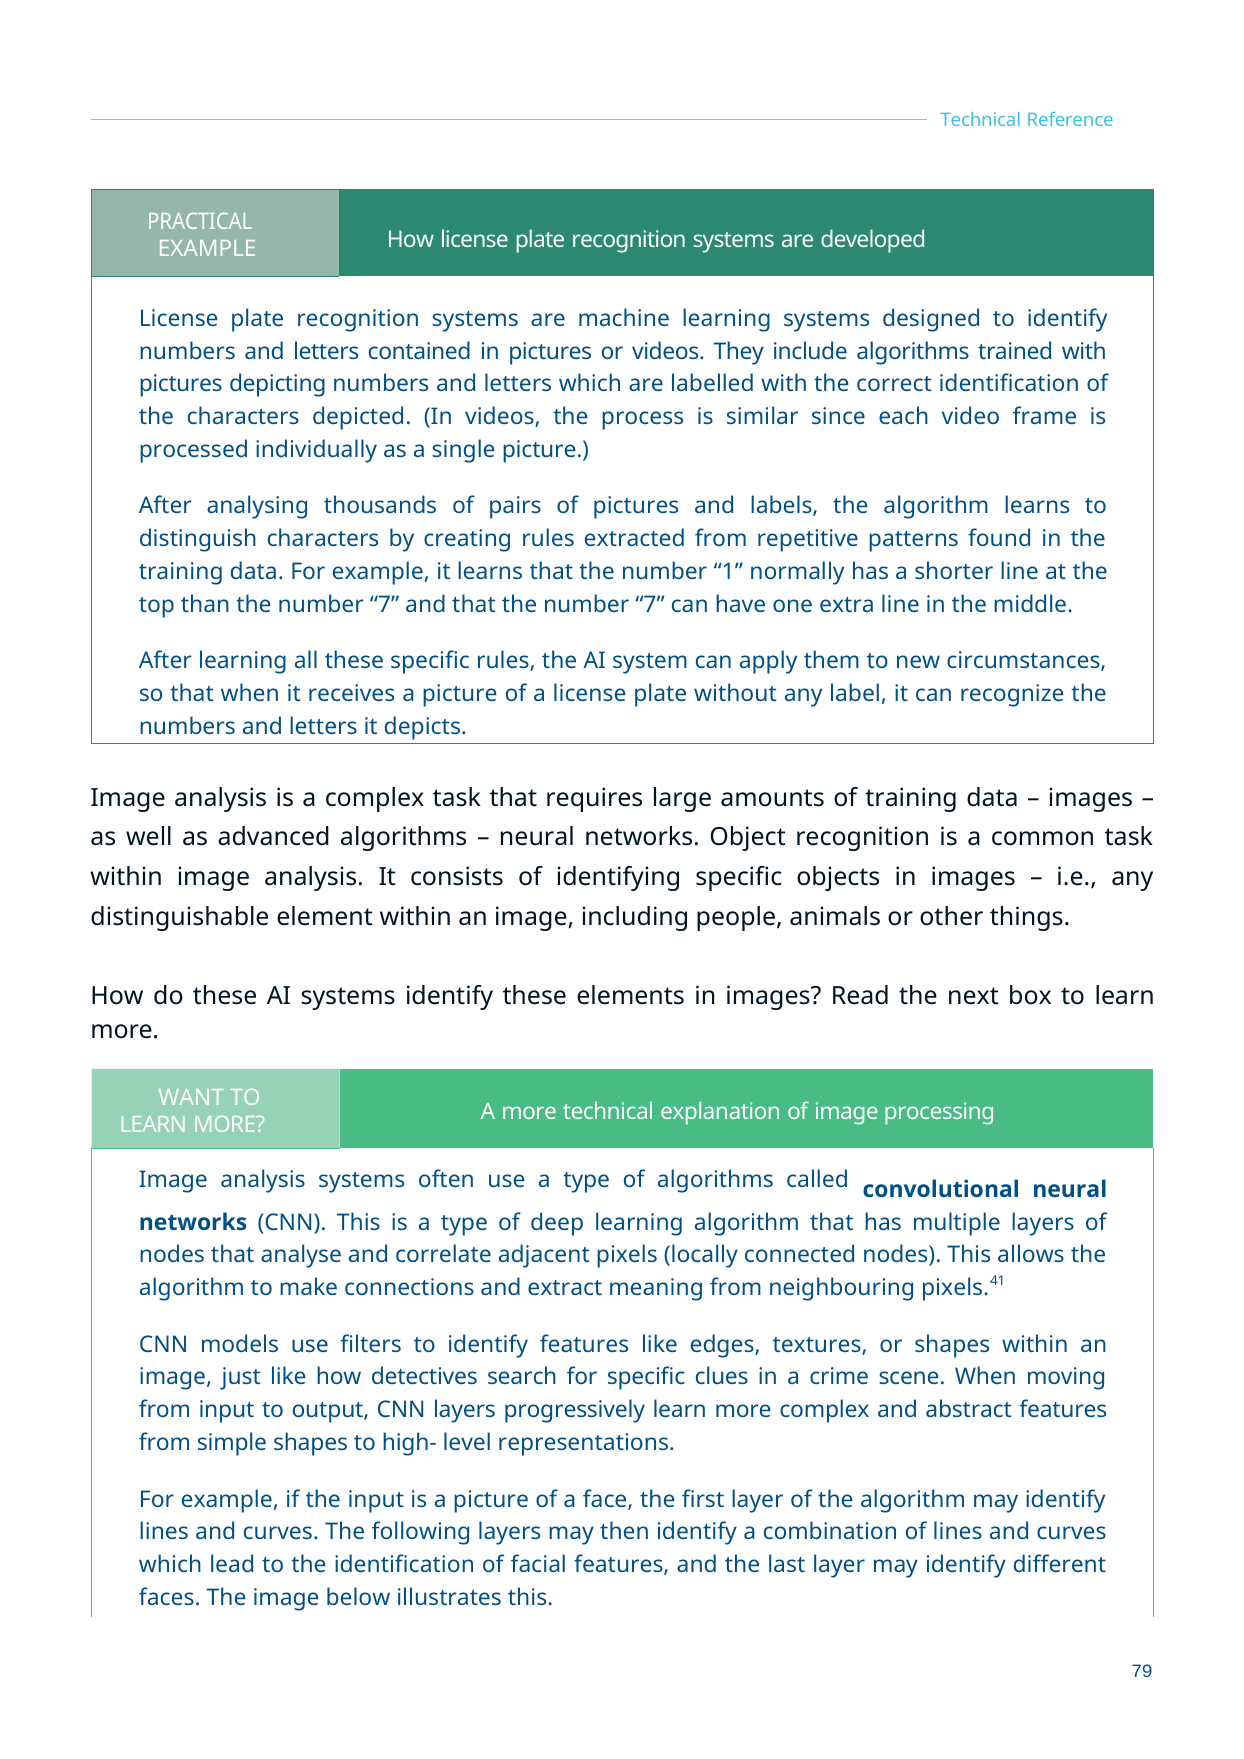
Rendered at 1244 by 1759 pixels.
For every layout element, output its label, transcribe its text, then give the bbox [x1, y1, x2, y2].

table_cell Image analysis systems often use a type of algorithms called convolutional neural networks (CNN). This is a type of deep learning algorithm that has multiple layers of nodes that analyse and correlate adjacent pixels (locally connected nodes). This allows the algorithm to make connections and extract meaning from neighbouring pixels.41 CNN models use filters to identify features like edges, textures, or shapes within an image, just like how detectives search for specific clues in a crime scene. When moving from input to output, CNN layers progressively learn more complex and abstract features from simple shapes to high- level representations. For example, if the input is a picture of a face, the first layer of the algorithm may identify lines and curves. The following layers may then identify a combination of lines and curves which lead to the identification of facial features, and the last layer may identify different faces. The image below illustrates this. [92, 1148, 1153, 1617]
text How do these AI systems identify these elements in images? Read the next box to learn more. [90, 978, 1155, 1046]
table_header PRACTICAL EXAMPLE [92, 190, 339, 276]
table_header A more technical explanation of image processing [340, 1069, 1153, 1148]
table_cell License plate recognition systems are machine learning systems designed to identify numbers and letters contained in pictures or videos. They include algorithms trained with pictures depicting numbers and letters which are labelled with the correct identification of the characters depicted. (In videos, the process is similar since each video frame is processed individually as a single picture.) After analysing thousands of pairs of pictures and labels, the algorithm learns to distinguish characters by creating rules extracted from repetitive patterns found in the training data. For example, it learns that the number “1” normally has a shorter line at the top than the number “7” and that the number “7” can have one extra line in the middle. After learning all these specific rules, the AI system can apply them to new circumstances, so that when it receives a picture of a license plate without any label, it can recognize the numbers and letters it depicts. [92, 276, 1153, 743]
table_header How license plate recognition systems are developed [339, 190, 1154, 276]
table_header WANT TO LEARN MORE? [92, 1069, 339, 1148]
text Image analysis is a complex task that requires large amounts of training data – images – as well as advanced algorithms – neural networks. Object recognition is a common task within image analysis. It consists of identifying specific objects in images – i.e., any distinguishable element within an image, including people, animals or other things. [90, 779, 1154, 933]
